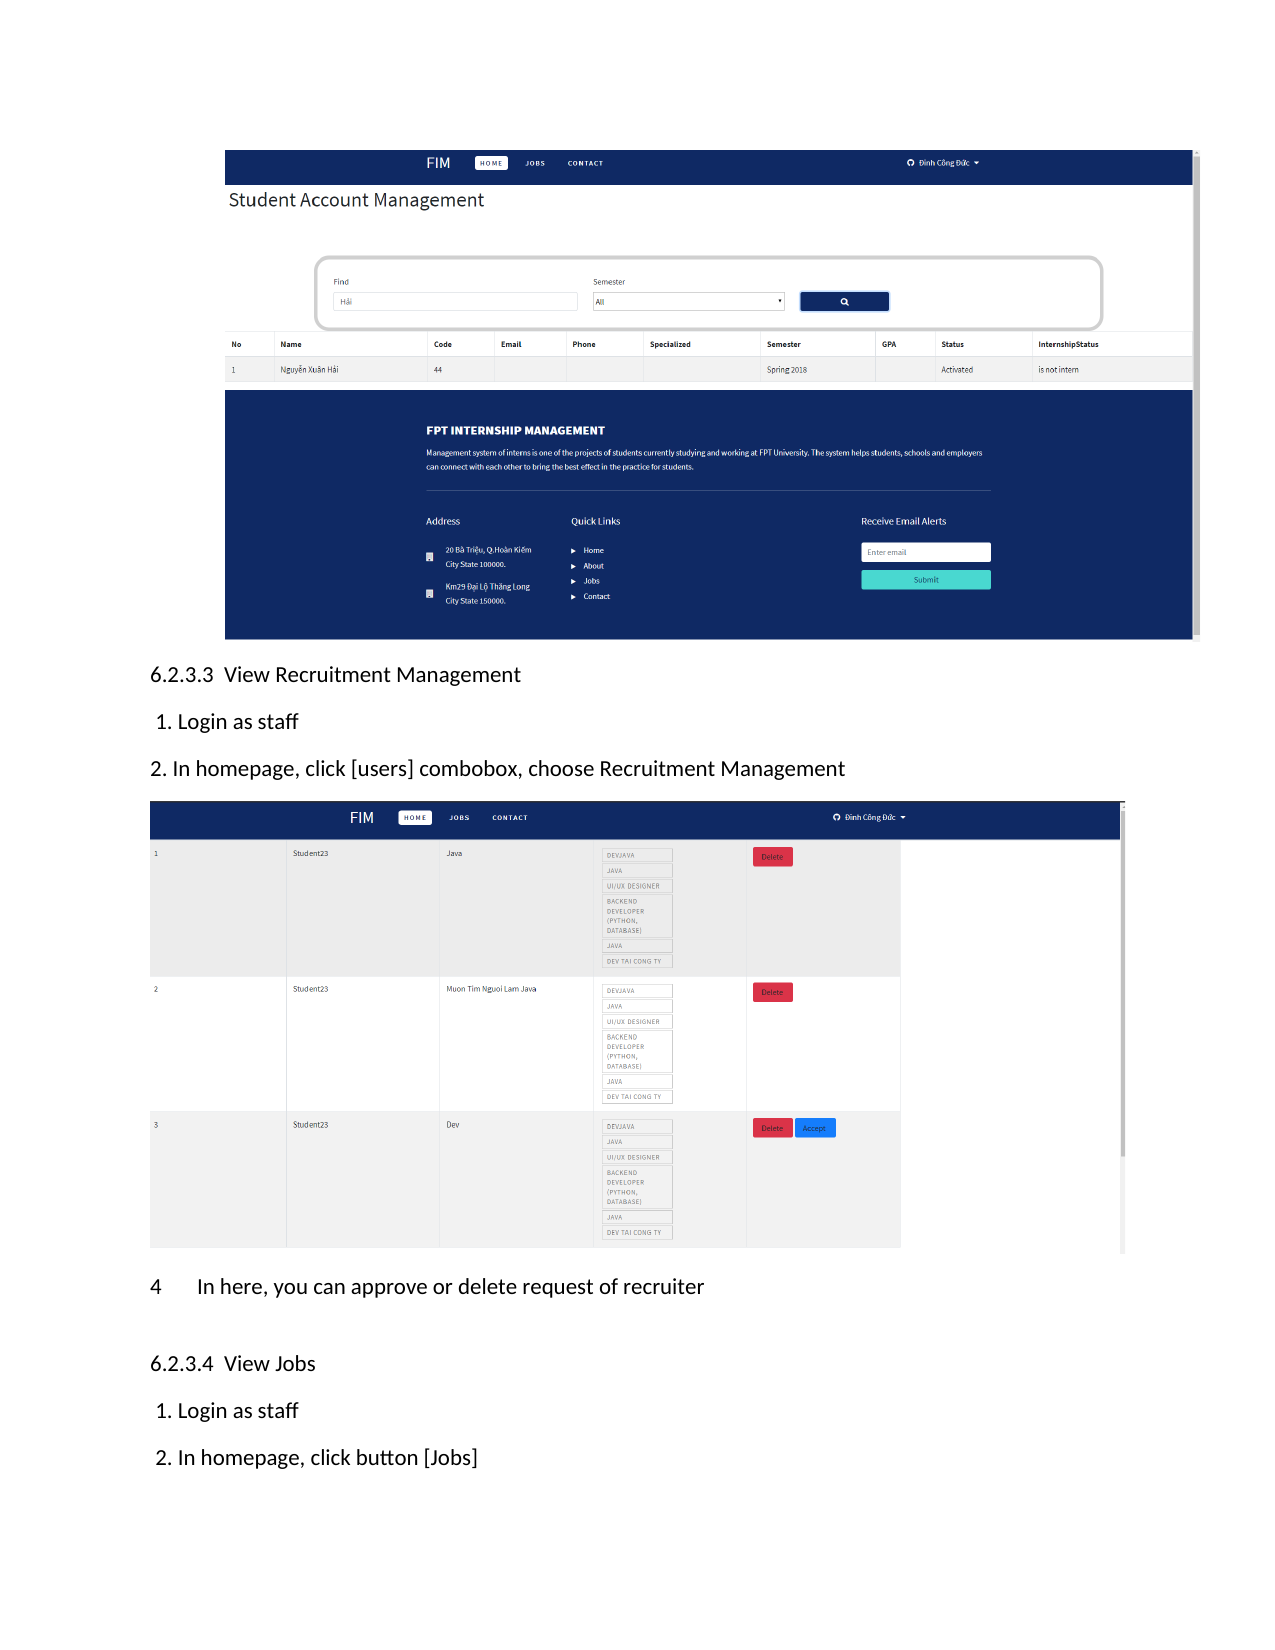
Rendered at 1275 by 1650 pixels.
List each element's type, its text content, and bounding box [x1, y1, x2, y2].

picture [150, 801, 1125, 1254]
text 6.2.3.4 View Jobs [150, 1349, 1125, 1377]
list In here, you can approve or delete request of recruiter [150, 1272, 1125, 1300]
text 6.2.3.3 View Recruitment Management [150, 661, 1125, 689]
text 1. Login as staff [150, 1396, 1125, 1424]
text 2. In homepage, click [users] combobox, choose Recruitment Management [150, 754, 1125, 782]
text 1. Login as staff [150, 707, 1125, 736]
text 2. In homepage, click button [Jobs] [150, 1443, 1125, 1471]
picture [225, 150, 1200, 642]
